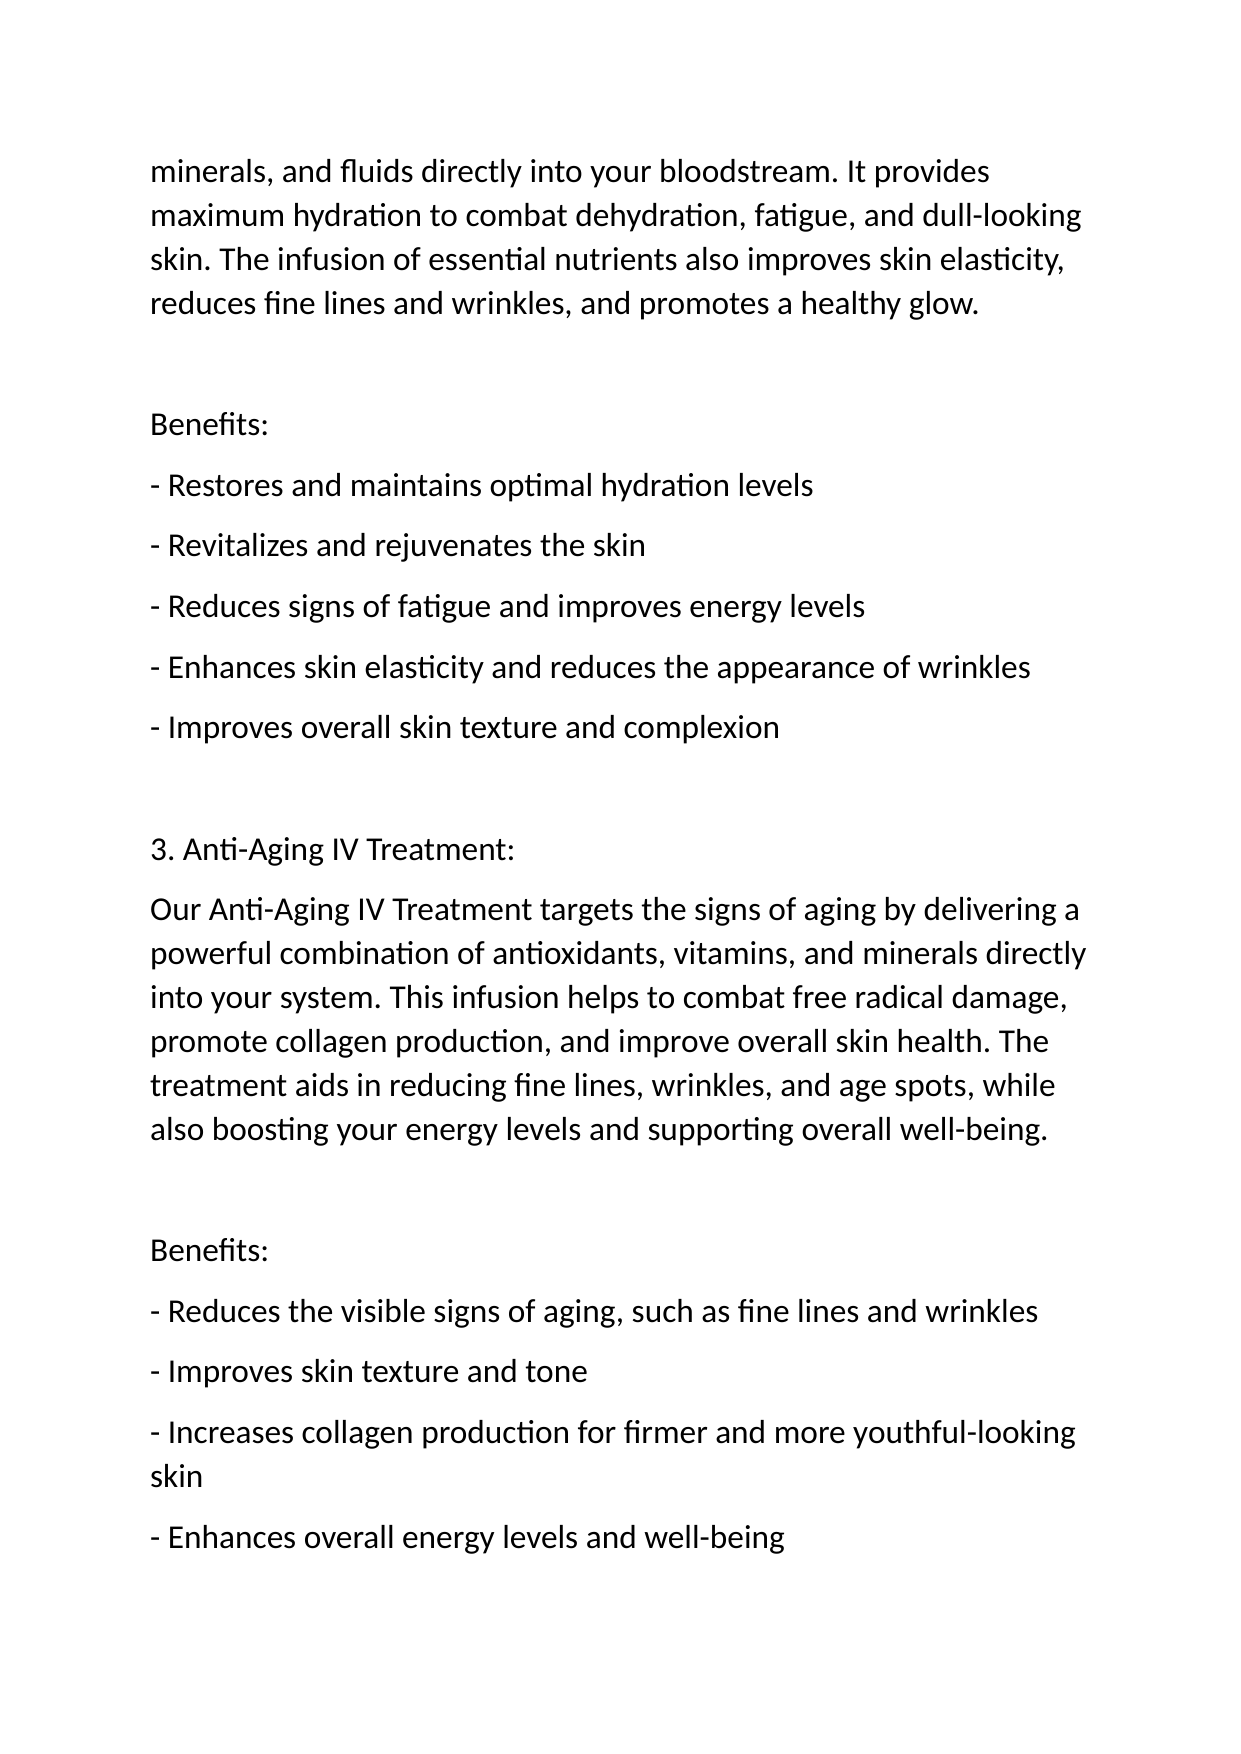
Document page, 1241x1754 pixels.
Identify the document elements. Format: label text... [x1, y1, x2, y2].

text Benefits: [150, 1229, 1090, 1270]
text - Increases collagen production for firmer and more youthful-looking skin [150, 1411, 1090, 1496]
text - Reduces the visible signs of aging, such as fine lines and wrinkles [150, 1290, 1090, 1331]
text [150, 150, 1090, 323]
text 3. Anti-Aging IV Treatment: [150, 827, 1090, 868]
text - Improves skin texture and tone [150, 1350, 1090, 1391]
text - Enhances overall energy levels and well-being [150, 1516, 1090, 1556]
text - Restores and maintains optimal hydration levels [150, 464, 1090, 504]
text Benefits: [150, 403, 1090, 444]
text Our Anti-Aging IV Treatment targets the signs of aging by delivering a powerful combination of antioxidants, vitamins, and minerals directly into your system. This infusion helps to combat free radical damage, promote collagen production, and improve overall skin health. The treatment aids in reducing fine lines, wrinkles, and age spots, while also boosting your energy levels and supporting overall well-being. [150, 888, 1090, 1149]
text - Enhances skin elasticity and reduces the appearance of wrinkles [150, 646, 1090, 686]
text - Improves overall skin texture and complexion [150, 706, 1090, 747]
text - Reduces signs of fatigue and improves energy levels [150, 585, 1090, 626]
text - Revitalizes and rejuvenates the skin [150, 524, 1090, 565]
